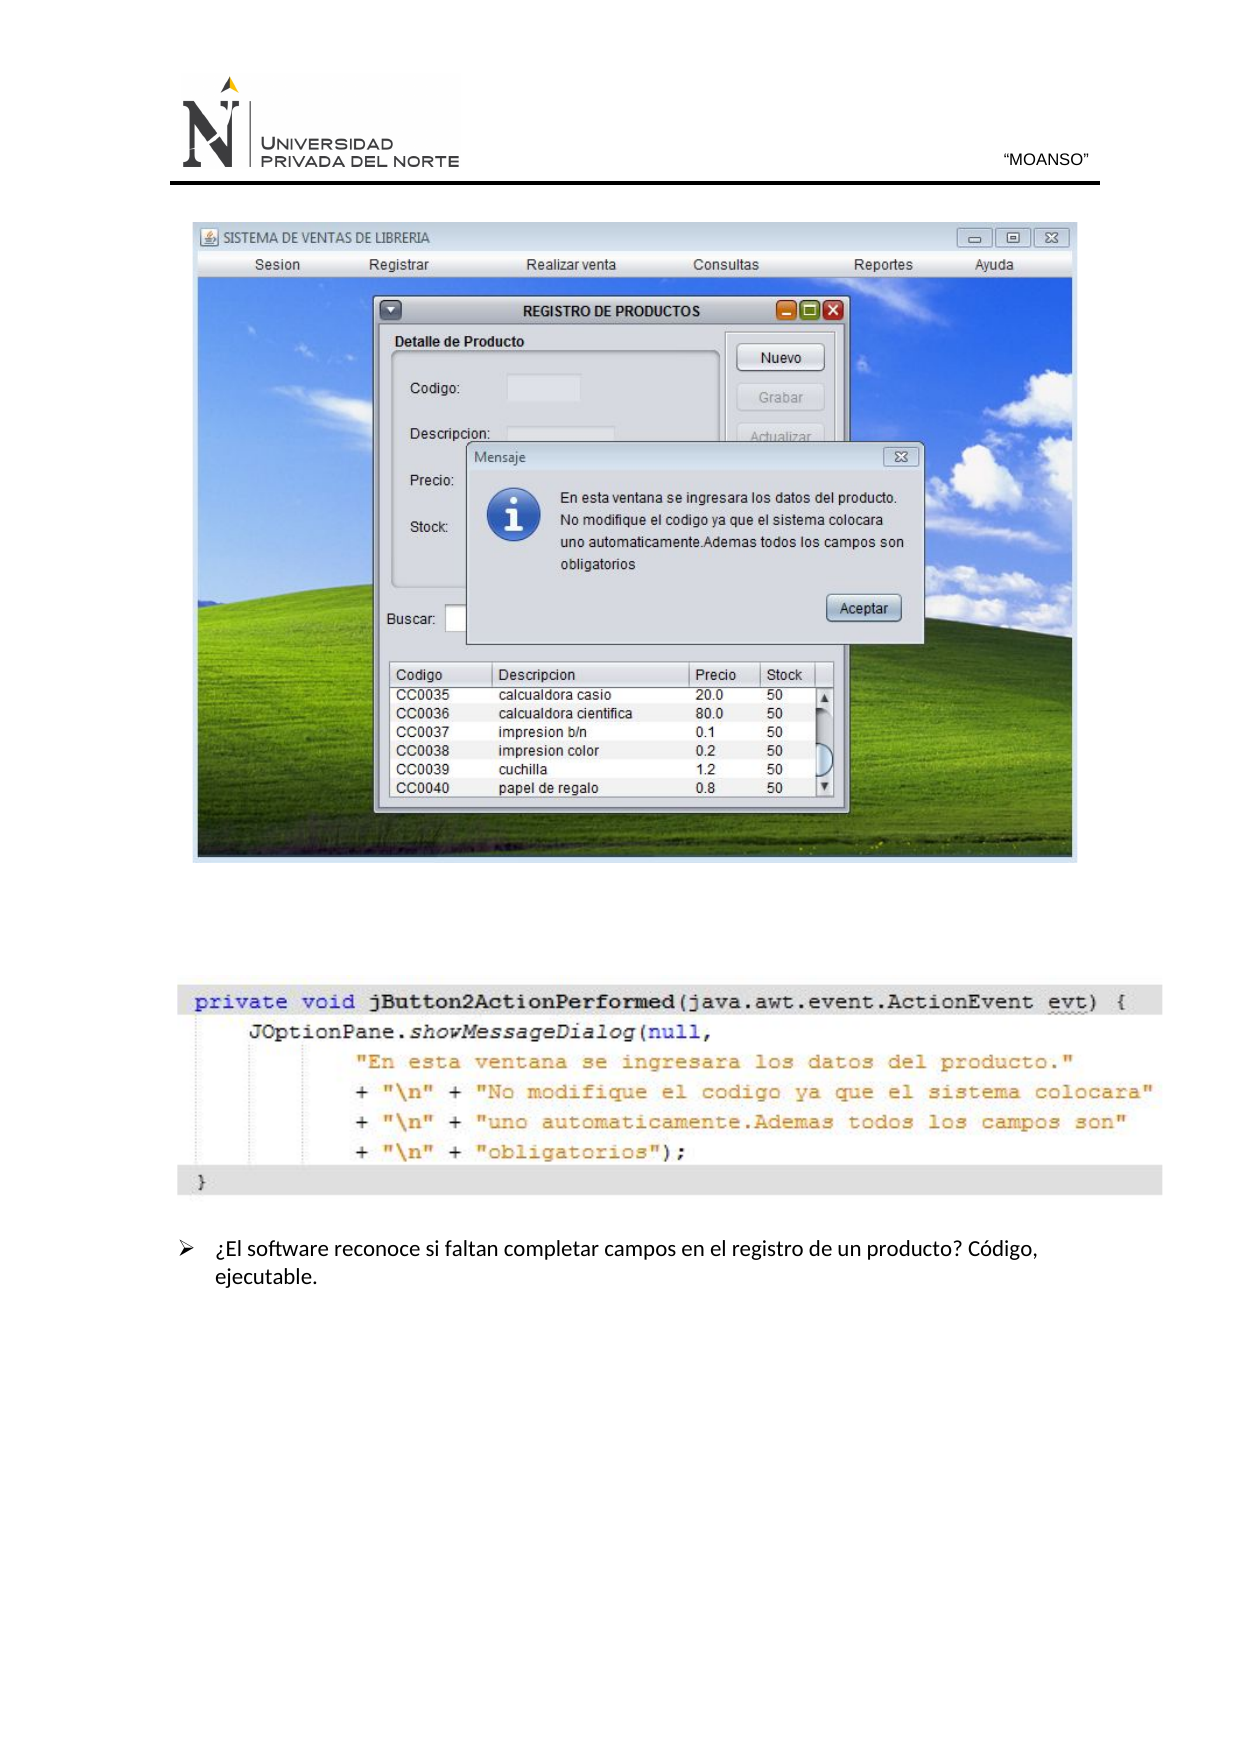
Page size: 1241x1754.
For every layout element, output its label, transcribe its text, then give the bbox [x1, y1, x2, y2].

list ¿El software reconoce si faltan completar campos en el registro de un producto? Código, ejecutable. [177, 1234, 1092, 1291]
picture [181, 73, 462, 169]
picture [192, 222, 1078, 863]
picture [177, 975, 1163, 1207]
